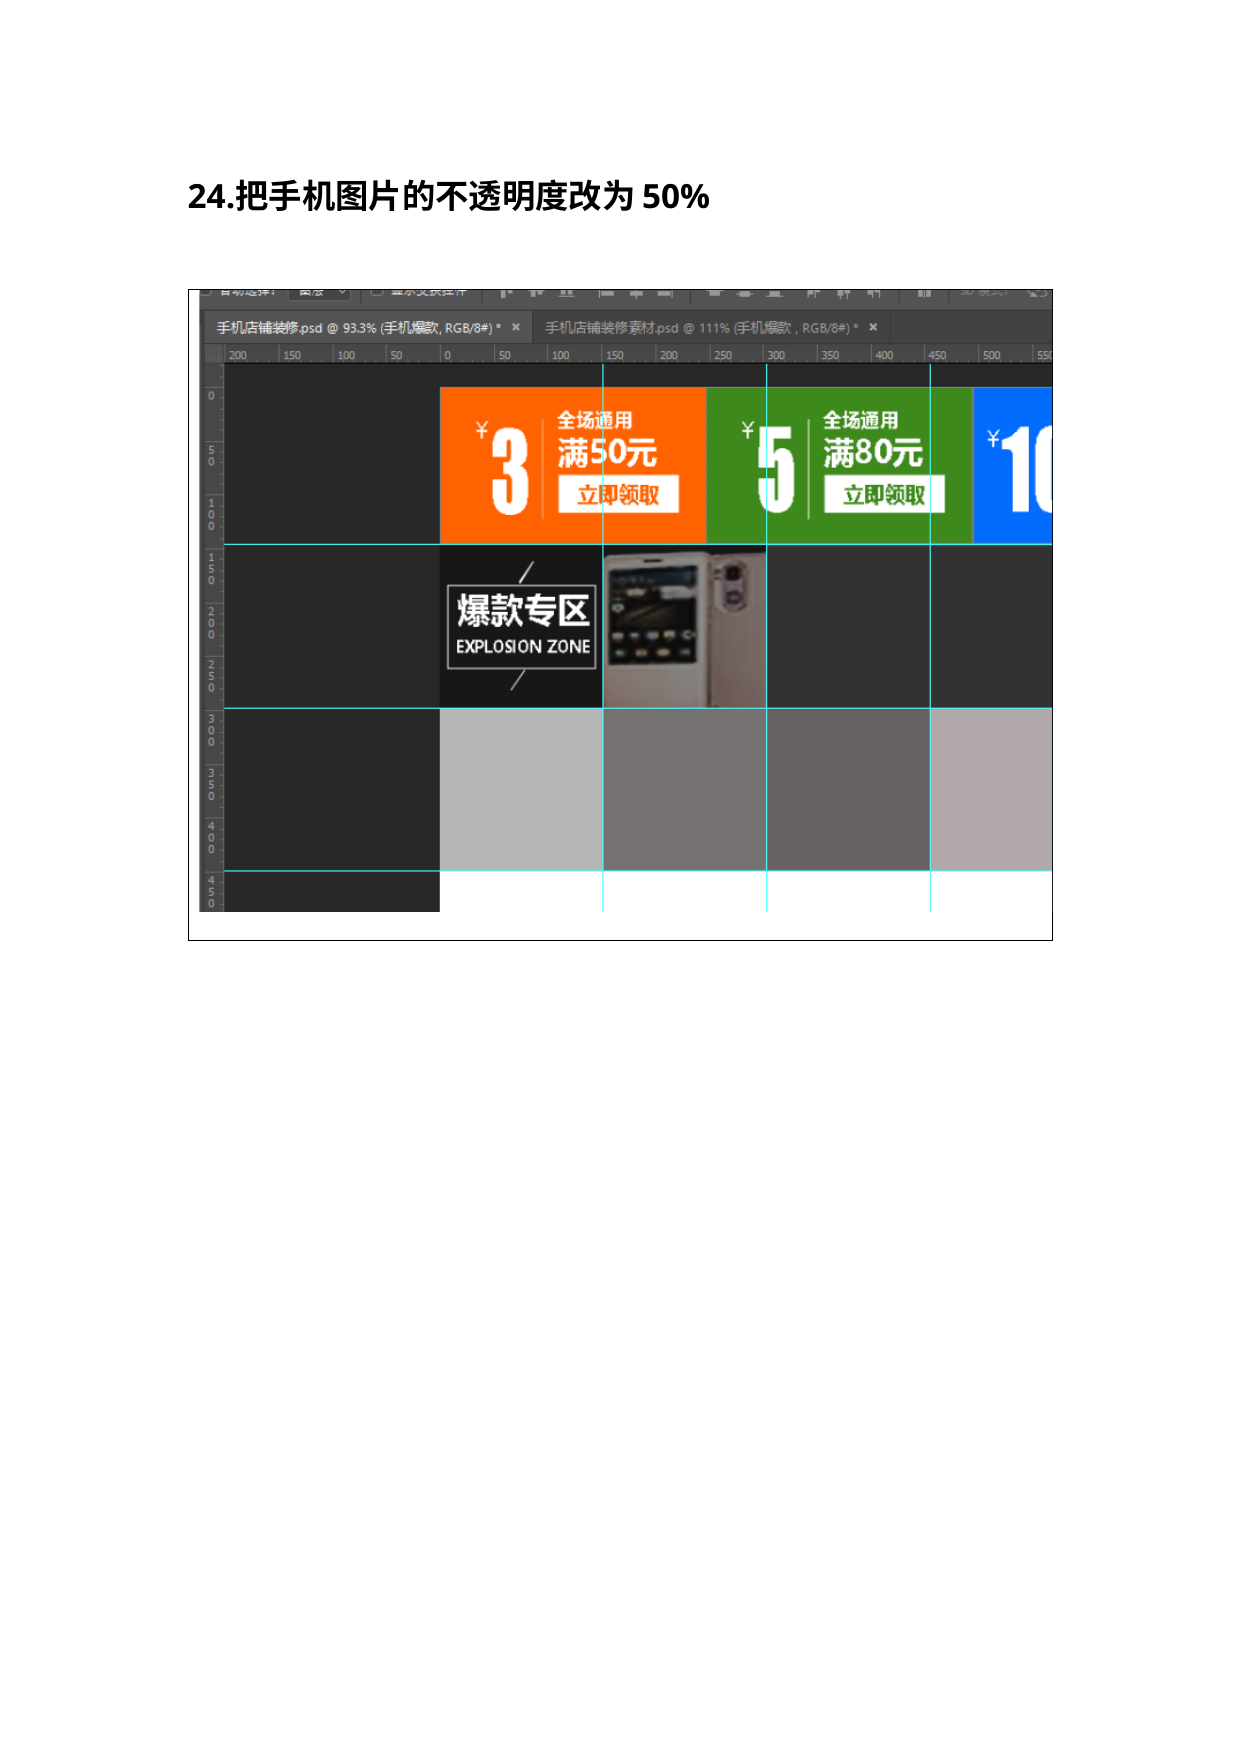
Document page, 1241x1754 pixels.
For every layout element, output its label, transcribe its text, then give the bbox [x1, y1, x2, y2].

subtitle 24.把手机图片的不透明度改为50% [187, 162, 1053, 227]
table_header [189, 290, 1052, 940]
picture [199, 290, 1053, 912]
